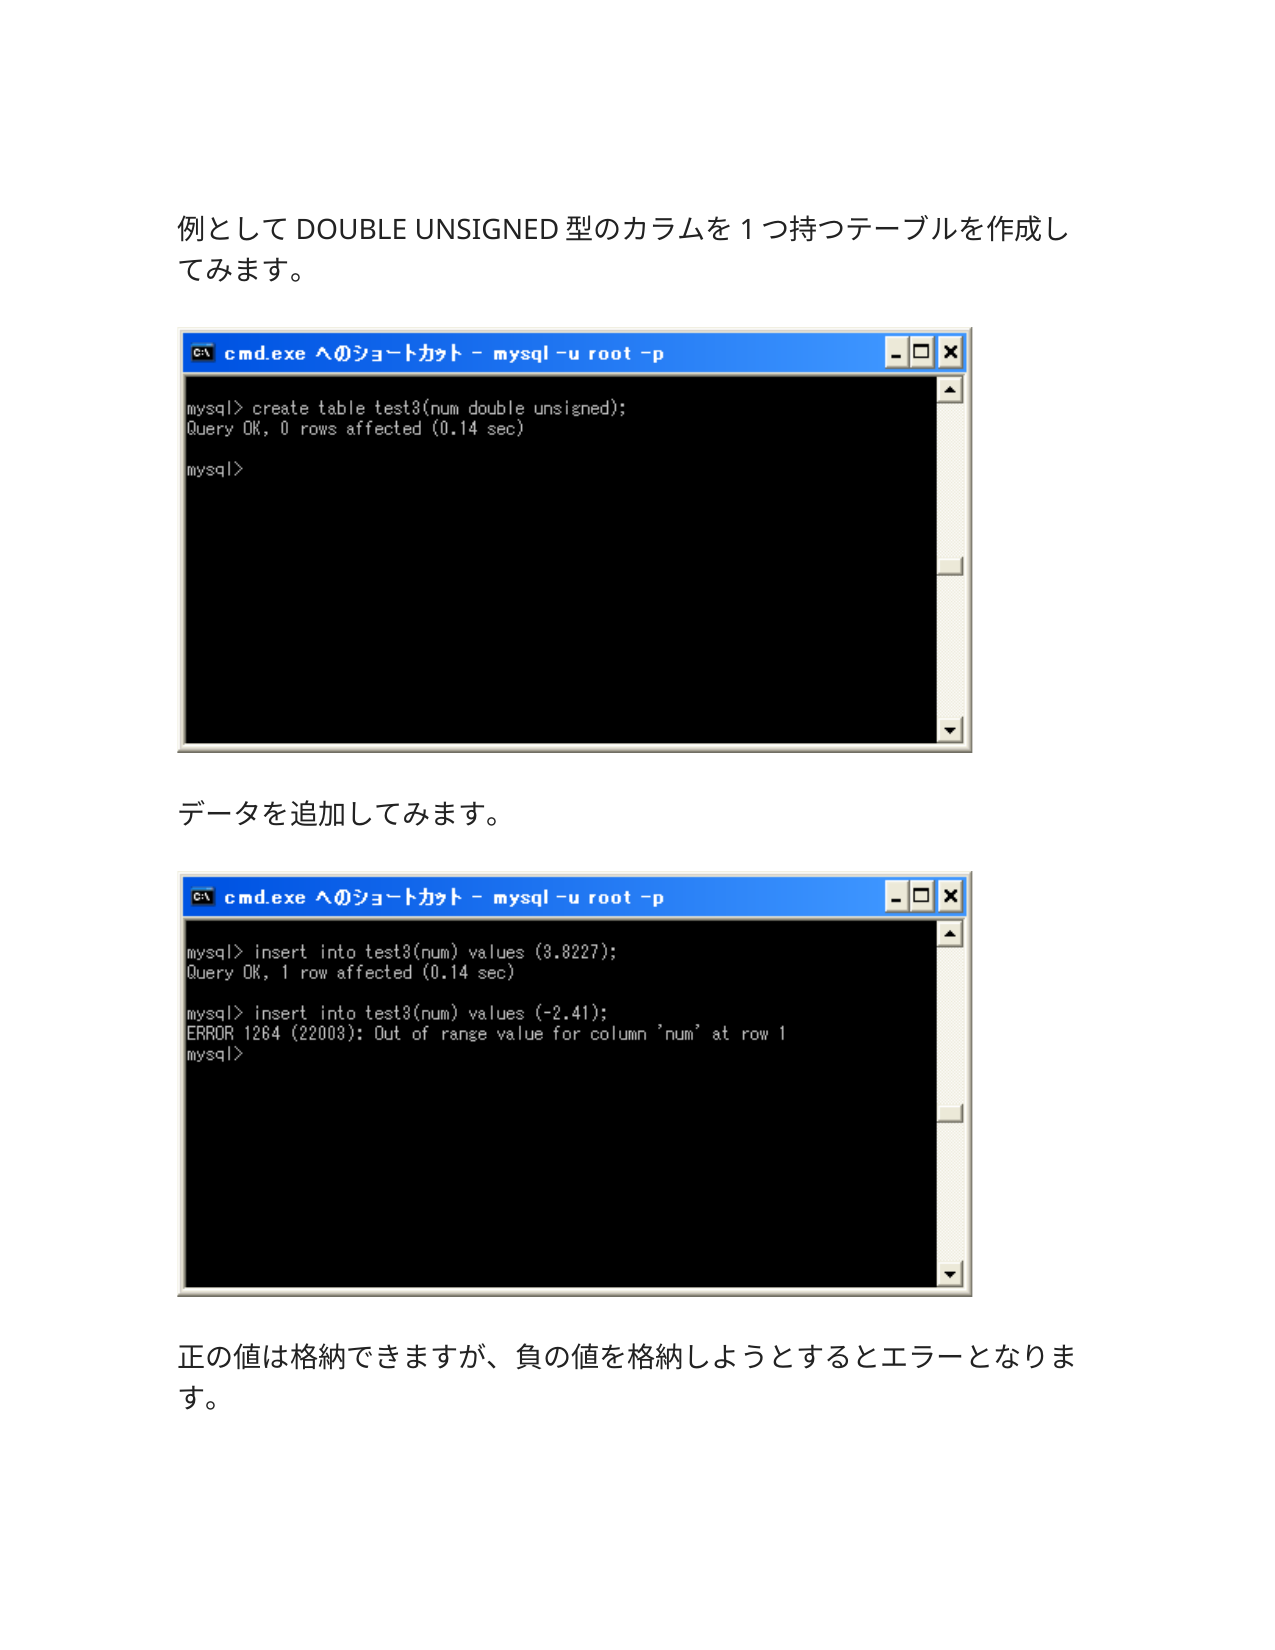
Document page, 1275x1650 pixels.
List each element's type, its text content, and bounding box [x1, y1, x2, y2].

text データを追加してみます。 [177, 791, 1098, 832]
picture [177, 327, 973, 753]
picture [177, 871, 973, 1297]
text 例としてDOUBLE UNSIGNED型のカラムを1つ持つテーブルを作成してみます。 [177, 207, 1098, 288]
text 正の値は格納できますが、負の値を格納しようとするとエラーとなります。 [177, 1335, 1098, 1417]
